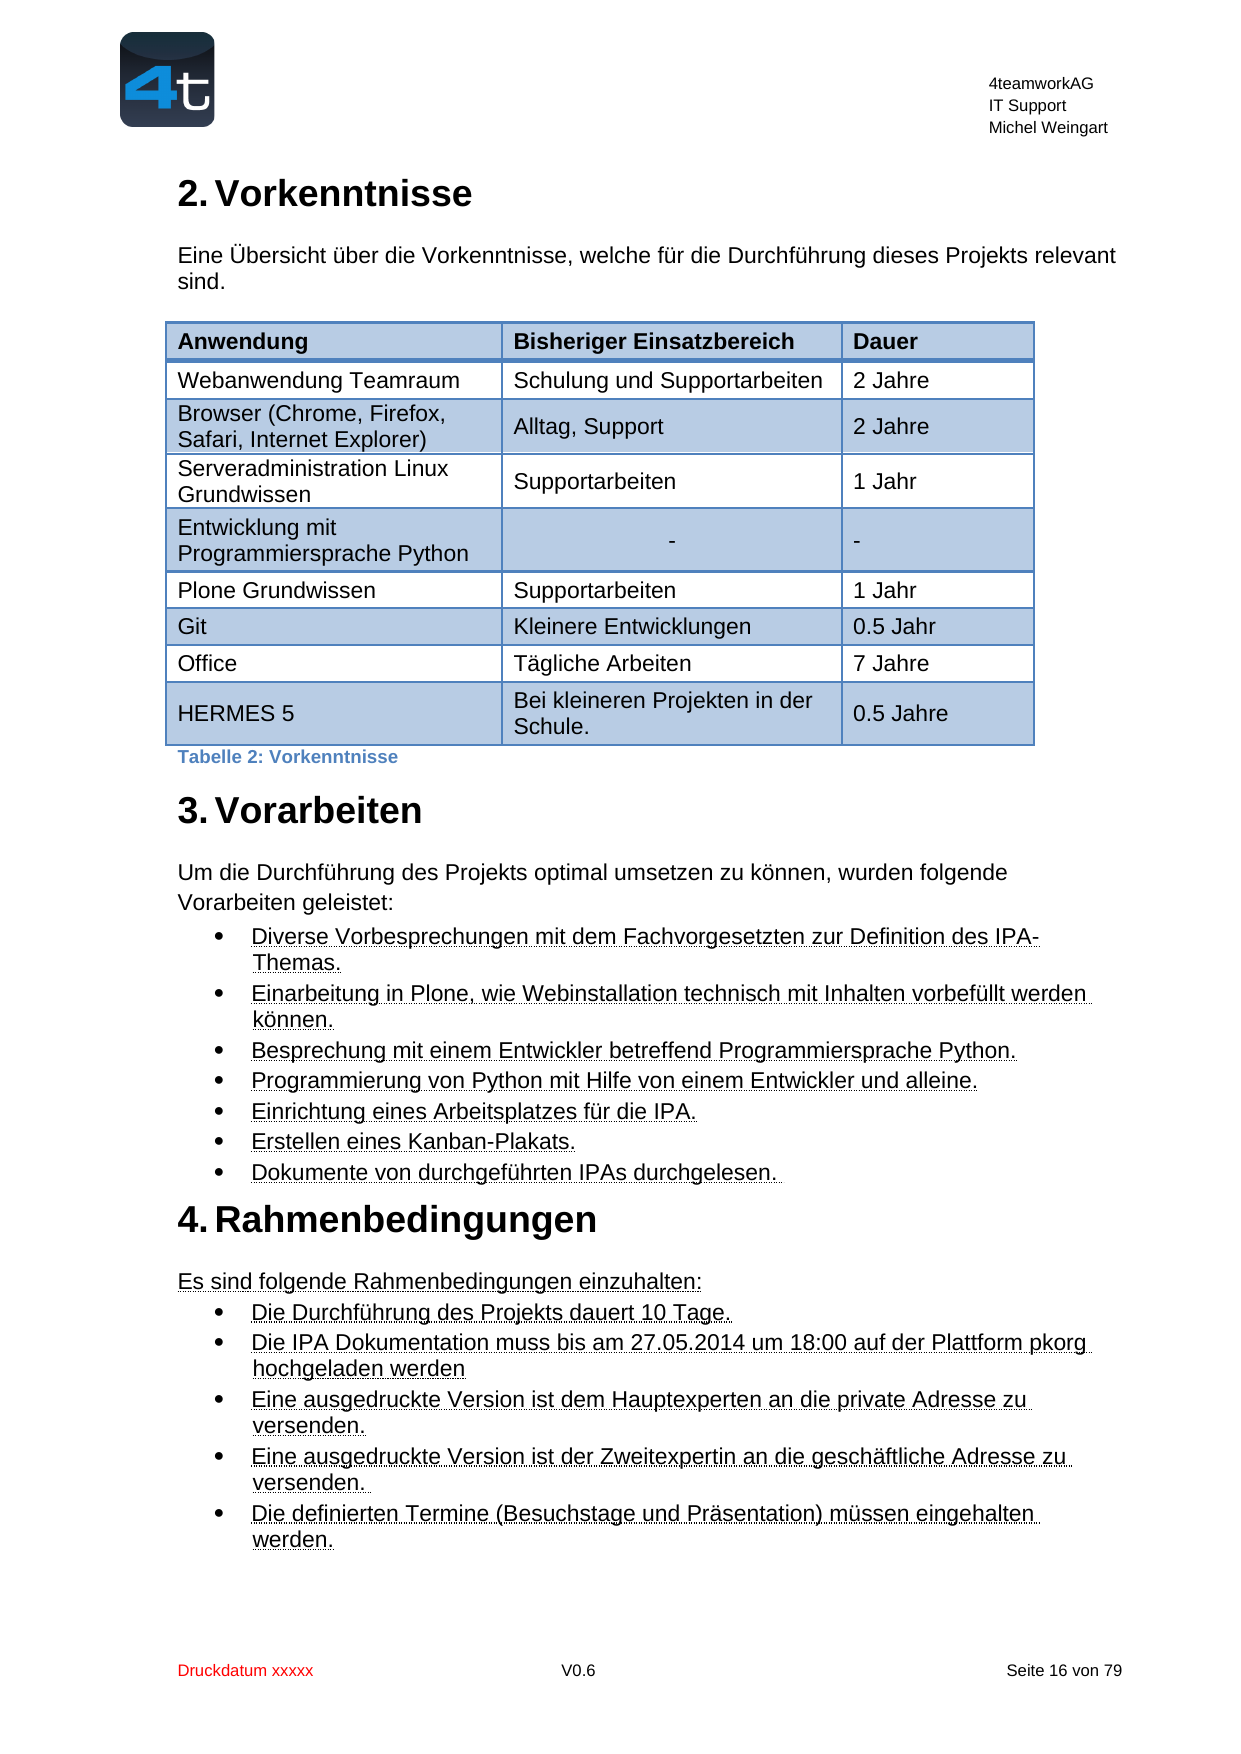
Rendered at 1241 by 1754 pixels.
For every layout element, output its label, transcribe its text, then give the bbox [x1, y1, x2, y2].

table_header Anwendung [167, 324, 501, 358]
table_cell 1 Jahr [843, 455, 1033, 507]
table_cell Supportarbeiten [503, 573, 841, 607]
table_cell Serveradministration Linux Grundwissen [167, 455, 501, 507]
table_cell Webanwendung Teamraum [167, 363, 501, 398]
subtitle Rahmenbedingungen [177, 1198, 1122, 1241]
list Programmierung von Python mit Hilfe von einem Entwickler und alleine. [215, 1067, 1122, 1094]
table_cell Browser (Chrome, Firefox, Safari, Internet Explorer) [167, 400, 501, 452]
table_cell 0.5 Jahre [843, 683, 1033, 744]
list Dokumente von durchgeführten IPAs durchgelesen. [215, 1159, 1122, 1185]
table_cell Supportarbeiten [503, 455, 841, 507]
subtitle Vorkenntnisse [177, 171, 1122, 214]
table_cell Tägliche Arbeiten [503, 646, 841, 681]
list Diverse Vorbesprechungen mit dem Fachvorgesetzten zur Definition des IPA-Themas. [215, 923, 1122, 976]
table_cell - [843, 509, 1033, 570]
table_header Dauer [843, 324, 1033, 358]
table_cell Plone Grundwissen [167, 573, 501, 607]
subtitle Vorarbeiten [177, 788, 1122, 831]
table_cell Git [167, 609, 501, 644]
list Einrichtung eines Arbeitsplatzes für die IPA. [215, 1098, 1122, 1124]
picture [120, 32, 215, 127]
text Tabelle : Vorkenntnisse [177, 746, 1122, 767]
list Erstellen eines Kanban-Plakats. [215, 1128, 1122, 1155]
table_cell Bei kleineren Projekten in der Schule. [503, 683, 841, 744]
table_cell 0.5 Jahr [843, 609, 1033, 644]
text Es sind folgende Rahmenbedingungen einzuhalten: [177, 1268, 1122, 1294]
list Die definierten Termine (Besuchstage und Präsentation) müssen eingehalten werden. [215, 1499, 1122, 1552]
list Die Durchführung des Projekts dauert 10 Tage. [215, 1298, 1122, 1325]
list Besprechung mit einem Entwickler betreffend Programmiersprache Python. [215, 1037, 1122, 1063]
table_cell Kleinere Entwicklungen [503, 609, 841, 644]
list Eine ausgedruckte Version ist dem Hauptexperten an die private Adresse zu versenden. [215, 1386, 1122, 1438]
table_cell HERMES 5 [167, 683, 501, 744]
list Die IPA Dokumentation muss bis am 27.05.2014 um 18:00 auf der Plattform pkorg hochgeladen werden [215, 1329, 1122, 1382]
table_cell Office [167, 646, 501, 681]
table_cell Schulung und Supportarbeiten [503, 363, 841, 398]
table_cell - [503, 509, 841, 570]
table_cell 1 Jahr [843, 573, 1033, 607]
text Um die Durchführung des Projekts optimal umsetzen zu können, wurden folgende Vorarbeiten geleistet: [177, 858, 1122, 915]
table_header Bisheriger Einsatzbereich [503, 324, 841, 358]
table_cell 2 Jahre [843, 363, 1033, 398]
table_cell Entwicklung mit Programmiersprache Python [167, 509, 501, 570]
list Einarbeitung in Plone, wie Webinstallation technisch mit Inhalten vorbefüllt werden können. [215, 980, 1122, 1033]
table_cell Alltag, Support [503, 400, 841, 452]
text Eine Übersicht über die Vorkenntnisse, welche für die Durchführung dieses Projekts relevant sind. [177, 242, 1122, 294]
table_cell 7 Jahre [843, 646, 1033, 681]
table_cell 2 Jahre [843, 400, 1033, 452]
list Eine ausgedruckte Version ist der Zweitexpertin an die geschäftliche Adresse zu versenden. [215, 1443, 1122, 1495]
